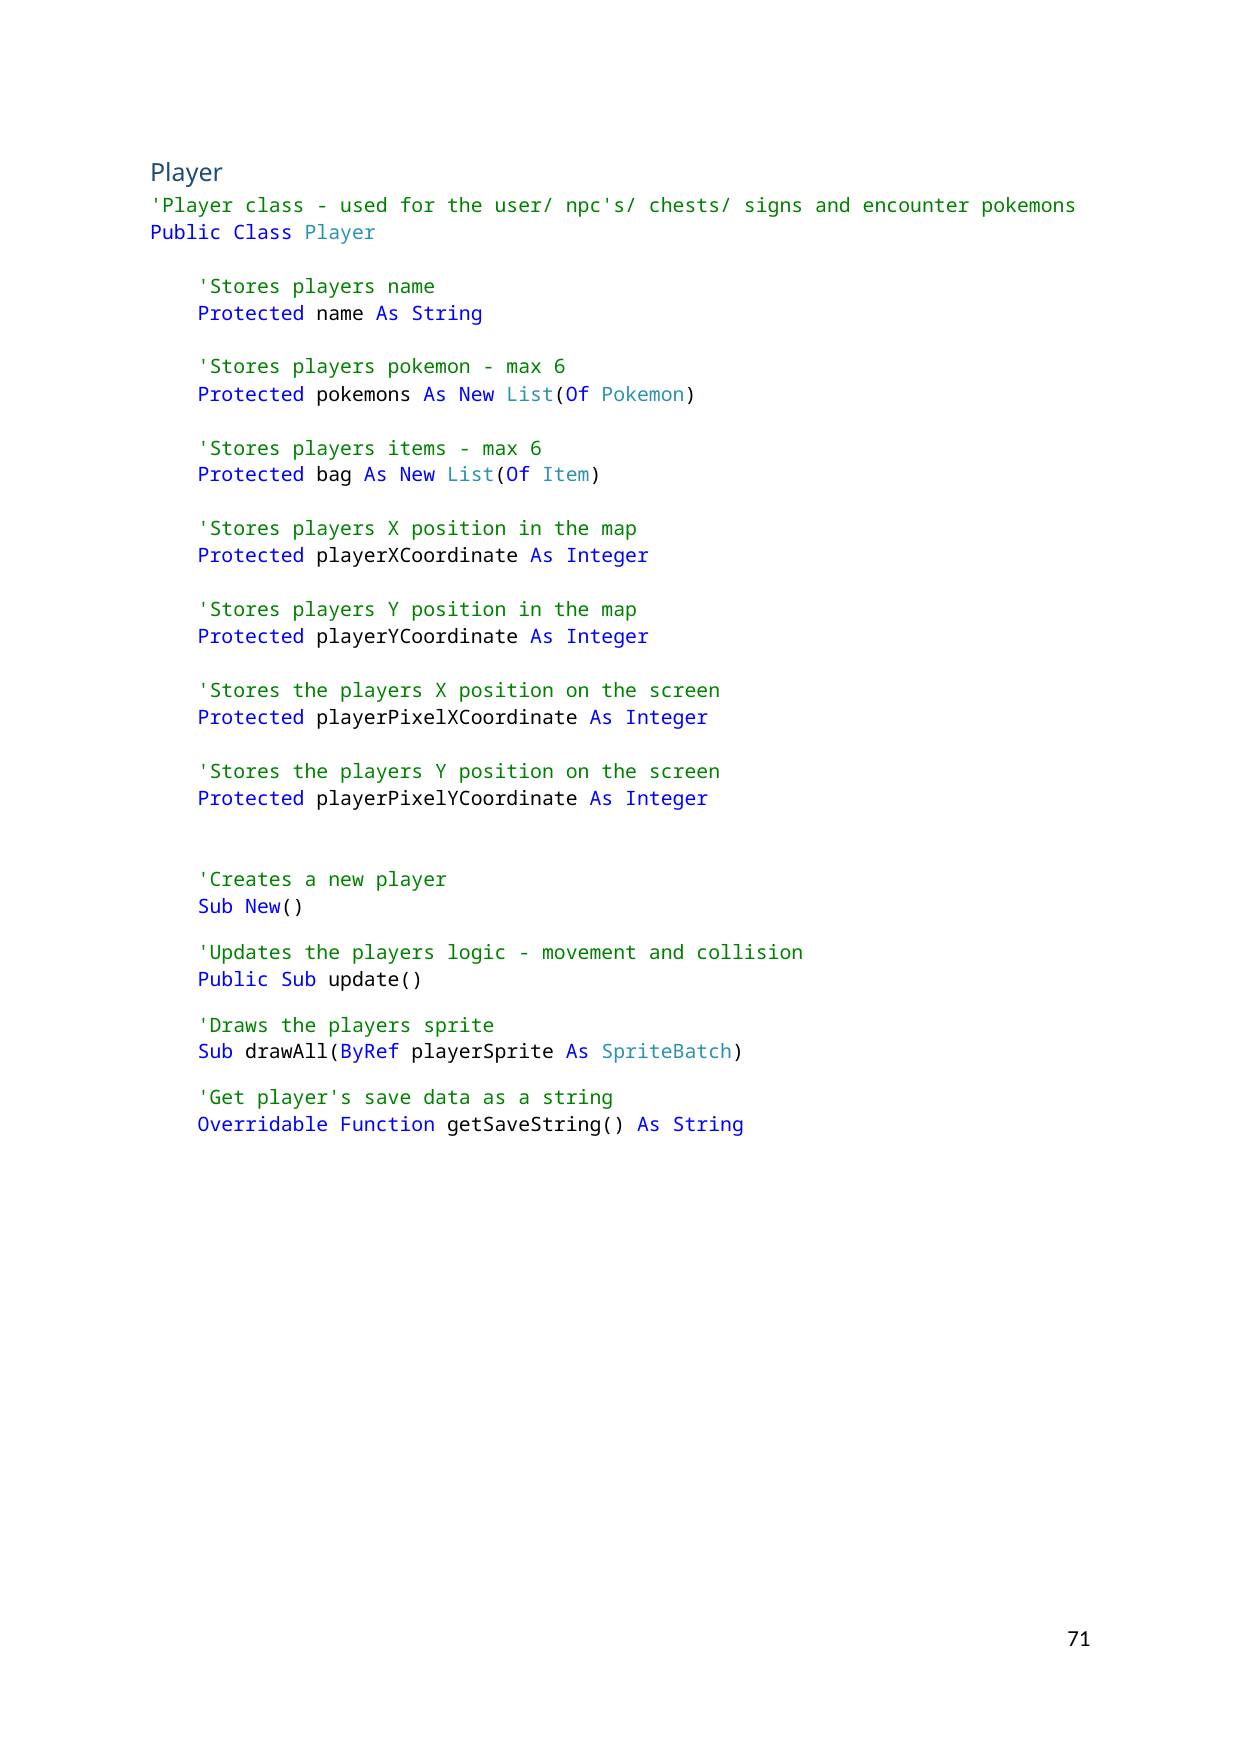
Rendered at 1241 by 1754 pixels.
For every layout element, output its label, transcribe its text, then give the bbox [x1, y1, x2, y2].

text Protected playerXCoordinate As Integer [150, 542, 1090, 569]
text 'Get player's save data as a string [150, 1083, 1090, 1111]
text 'Stores players X position in the map [150, 515, 1090, 542]
text Protected playerYCoordinate As Integer [150, 623, 1090, 649]
subtitle Player [150, 154, 1090, 188]
text 'Creates a new player [150, 865, 1090, 892]
text 'Draws the players sprite [150, 1011, 1090, 1038]
text Protected playerPixelYCoordinate As Integer [150, 784, 1090, 811]
text 'Stores the players Y position on the screen [150, 757, 1090, 784]
text Protected bag As New List(Of Item) [150, 461, 1090, 488]
text 'Stores players name [150, 272, 1090, 299]
text Public Class Player [150, 218, 1090, 245]
text Sub drawAll(ByRef playerSprite As SpriteBatch) [150, 1038, 1090, 1065]
text 'Stores the players X position on the screen [150, 677, 1090, 703]
text 'Player class - used for the user/ npc's/ chests/ signs and encounter pokemons [150, 191, 1090, 218]
text Overridable Function getSaveString() As String [150, 1111, 1090, 1137]
text Protected name As String [150, 299, 1090, 326]
text 'Stores players Y position in the map [150, 596, 1090, 623]
text Protected pokemons As New List(Of Pokemon) [150, 380, 1090, 407]
text Protected playerPixelXCoordinate As Integer [150, 703, 1090, 731]
text Sub New() [150, 892, 1090, 919]
text 'Updates the players logic - movement and collision [150, 938, 1090, 965]
text 'Stores players items - max 6 [150, 434, 1090, 461]
text Public Sub update() [150, 965, 1090, 992]
text 'Stores players pokemon - max 6 [150, 353, 1090, 380]
